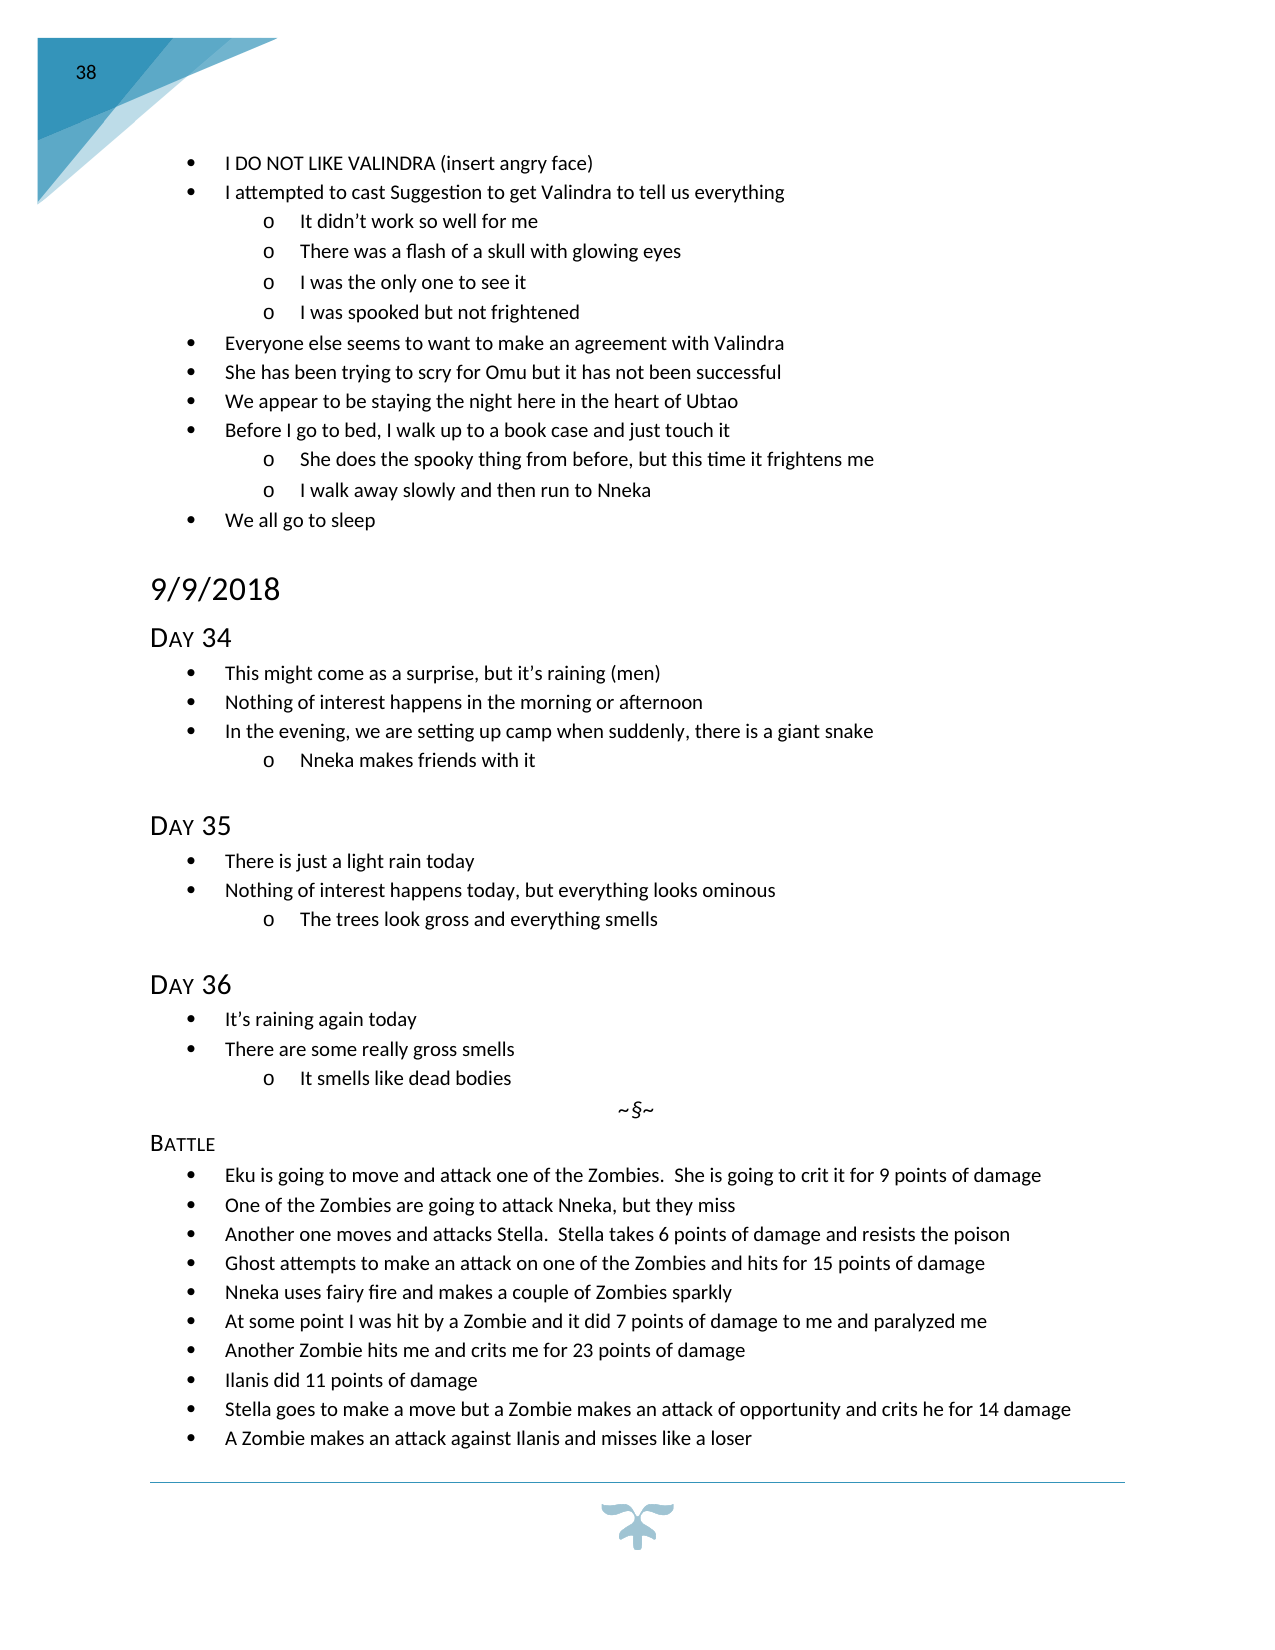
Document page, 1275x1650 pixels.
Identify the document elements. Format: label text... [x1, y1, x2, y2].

list I was spooked but not frightened [262, 299, 1125, 326]
list Nothing of interest happens today, but everything looks ominous [187, 877, 1125, 902]
list There was a flash of a skull with glowing eyes [262, 239, 1125, 265]
list I was the only one to see it [262, 269, 1125, 296]
list Stella goes to make a move but a Zombie makes an attack of opportunity and crits he for 14 damage [187, 1396, 1125, 1421]
list Another one moves and attacks Stella. Stella takes 6 points of damage and resists the poison [187, 1221, 1125, 1246]
list Everyone else seems to want to make an agreement with Valindra [187, 330, 1125, 355]
list Nothing of interest happens in the morning or afternoon [187, 689, 1125, 714]
list It’s raining again today [187, 1007, 1125, 1032]
subtitle 9/9/2018 [150, 568, 1125, 609]
list At some point I was hit by a Zombie and it did 7 points of damage to me and paralyzed me [187, 1308, 1125, 1334]
list Nneka uses fairy fire and makes a couple of Zombies sparkly [187, 1279, 1125, 1305]
list It didn’t work so well for me [262, 208, 1125, 235]
list One of their names is Zagmira [601, 1504, 674, 1550]
subtitle Day 35 [150, 807, 1125, 842]
subtitle ~§~ [150, 1095, 1125, 1123]
list I walk away slowly and then run to Nneka [262, 477, 1125, 503]
list I attempted to cast Suggestion to get Valindra to tell us everything [187, 179, 1125, 204]
list Before I go to bed, I walk up to a book case and just touch it [187, 417, 1125, 443]
list We appear to be staying the night here in the heart of Ubtao [187, 388, 1125, 414]
picture [37, 37, 279, 206]
list The trees look gross and everything smells [262, 906, 1125, 933]
list I DO NOT LIKE VALINDRA (insert angry face) [187, 150, 1125, 175]
list Nneka makes friends with it [262, 747, 1125, 774]
list Eku is going to move and attack one of the Zombies. She is going to crit it for 9 points of damage [187, 1163, 1125, 1188]
list One of the Zombies are going to attack Nneka, but they miss [187, 1192, 1125, 1217]
list Ghost attempts to make an attack on one of the Zombies and hits for 15 points of damage [187, 1250, 1125, 1276]
list She does the spooky thing from before, but this time it frightens me [262, 447, 1125, 473]
list There is just a light rain today [187, 848, 1125, 873]
list We all go to sleep [187, 507, 1125, 533]
list It smells like dead bodies [262, 1065, 1125, 1091]
list There are some really gross smells [187, 1036, 1125, 1061]
subtitle Day 36 [150, 966, 1125, 1001]
list Another Zombie hits me and crits me for 23 points of damage [187, 1338, 1125, 1363]
list Ilanis did 11 points of damage [187, 1367, 1125, 1392]
list A Zombie makes an attack against Ilanis and misses like a loser [187, 1425, 1125, 1451]
list She has been trying to scry for Omu but it has not been successful [187, 359, 1125, 384]
subtitle Day 34 [150, 619, 1125, 654]
subtitle Battle [150, 1128, 1125, 1158]
list In the evening, we are setting up camp when suddenly, there is a giant snake [187, 718, 1125, 743]
list This might come as a surprise, but it’s raining (men) [187, 660, 1125, 685]
